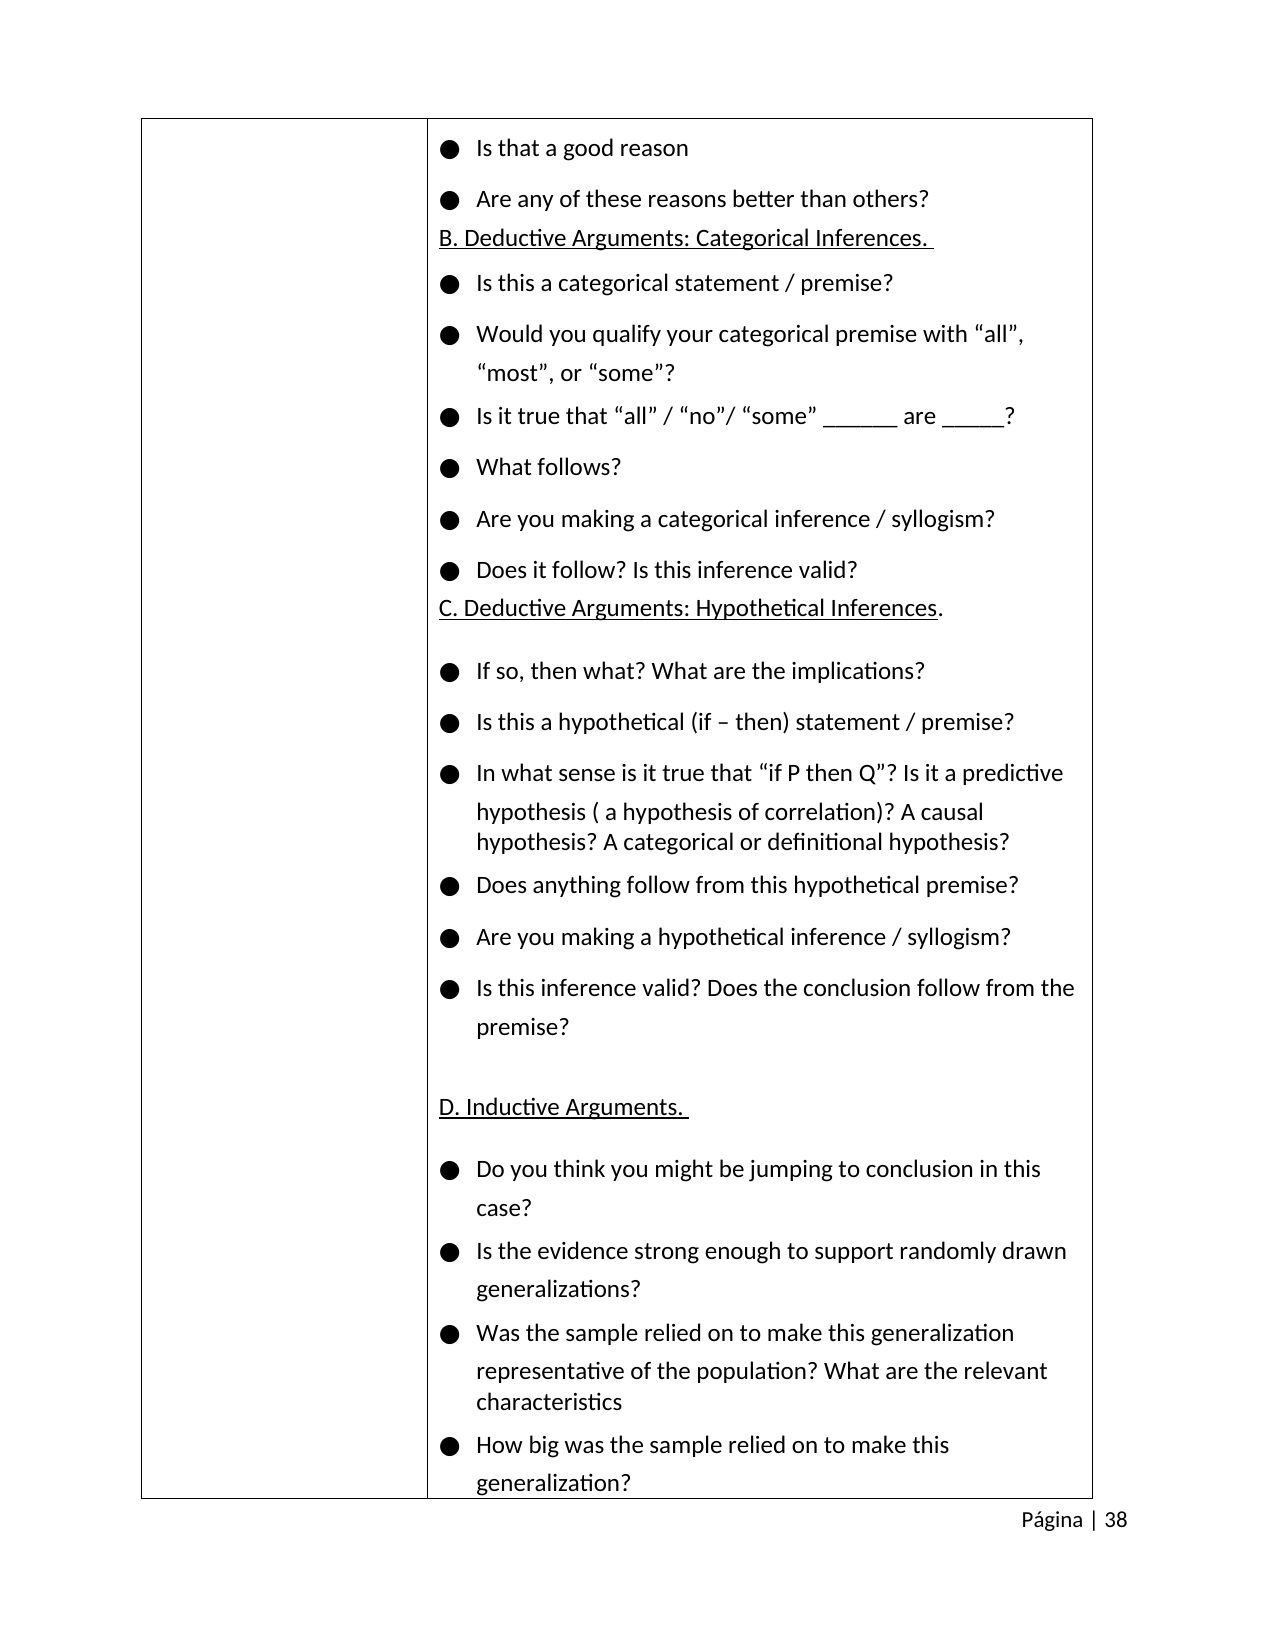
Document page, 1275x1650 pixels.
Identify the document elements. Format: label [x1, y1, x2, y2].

table_cell [428, 119, 1092, 1498]
table_cell [142, 119, 427, 1498]
